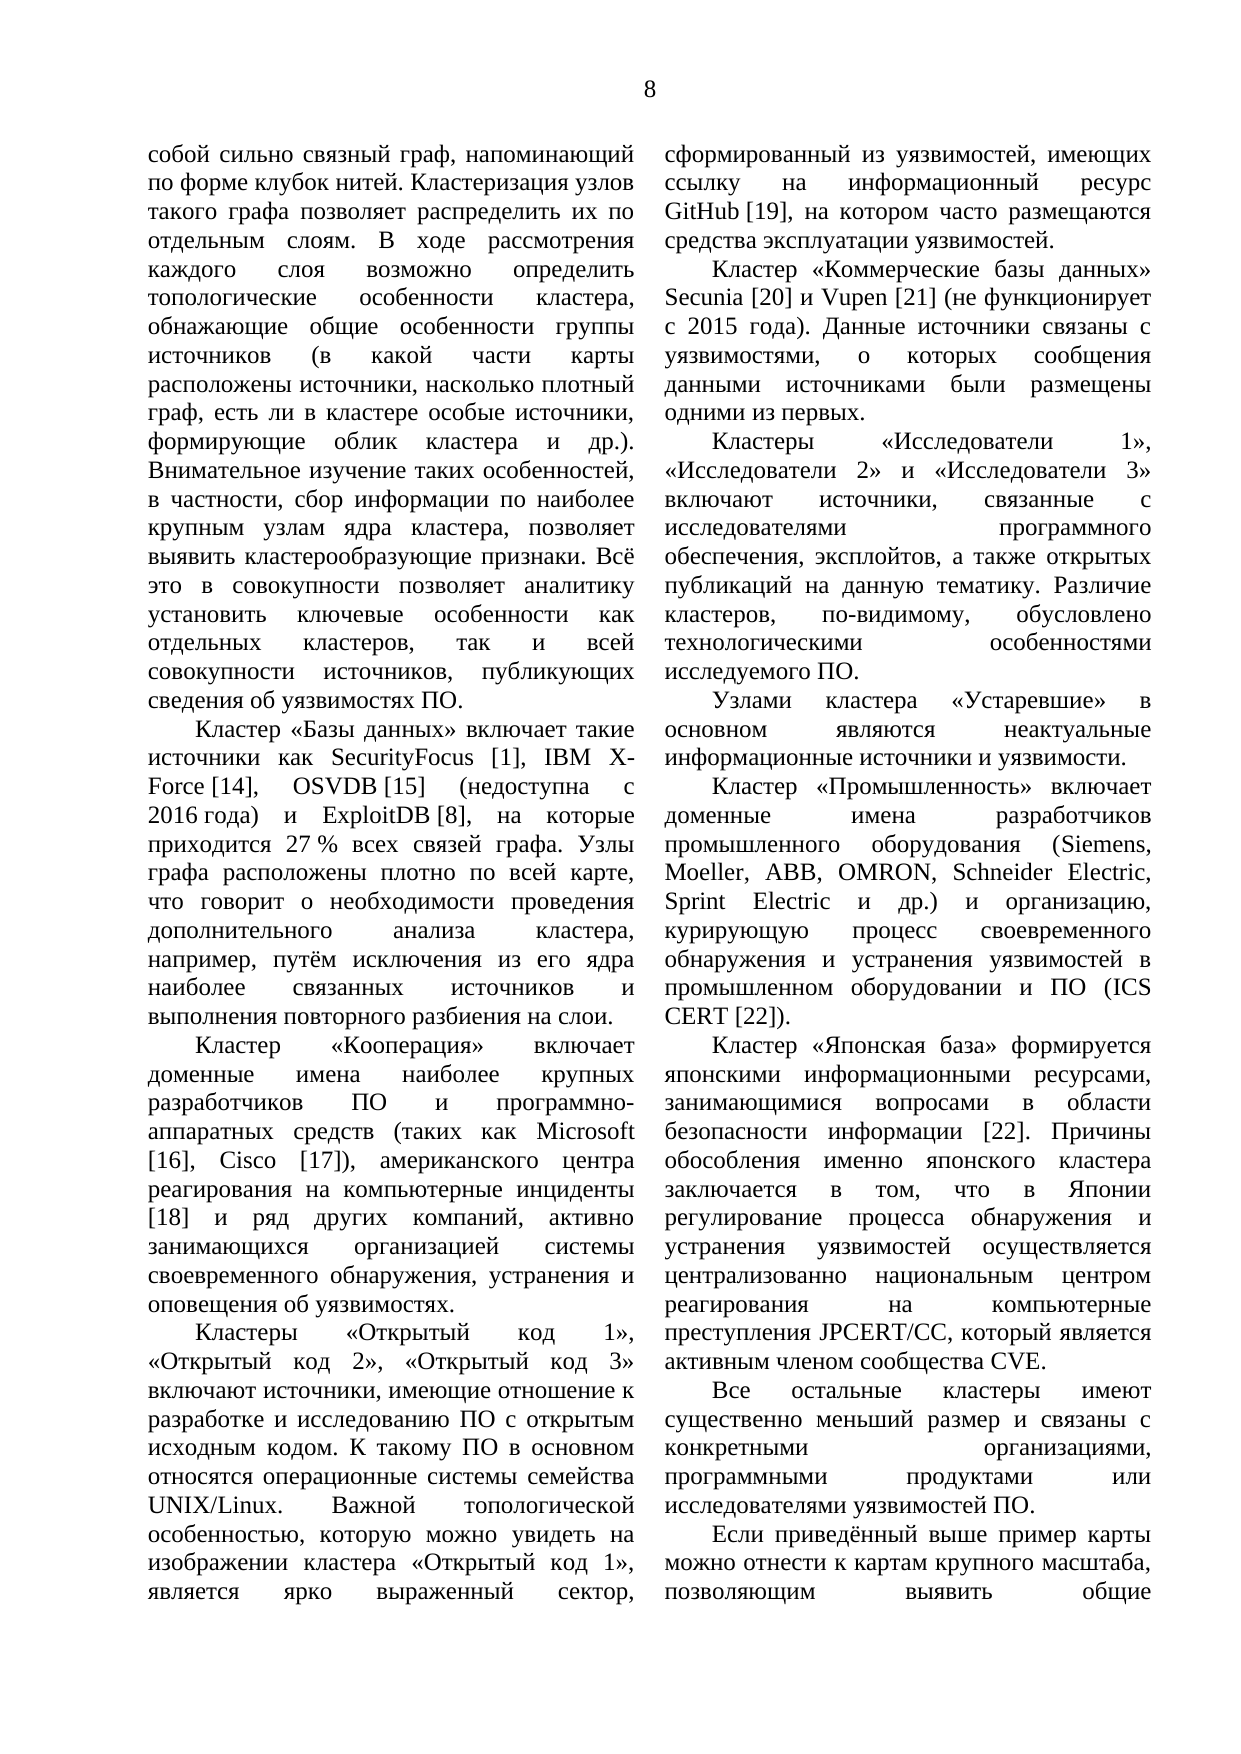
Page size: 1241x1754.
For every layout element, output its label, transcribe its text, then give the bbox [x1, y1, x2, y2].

text Кластеры «Открытый код 1», «Открытый код 2», «Открытый код 3» включают источники, имеющие отношение к разработке и исследованию ПО с открытым исходным кодом. К такому ПО в основном относятся операционные системы семейства UNIX/Linux. Важной топологической особенностью, которую можно увидеть на изображении кластера «Открытый код 1», является ярко выраженный сектор, сформированный из уязвимостей, имеющих ссылку на информационный ресурс GitHub [19], на котором часто размещаются средства эксплуатации уязвимостей. [148, 1317, 635, 1605]
text Кластер «Кооперация» включает доменные имена наиболее крупных разработчиков ПО и программно-аппаратных средств (таких как Microsoft [16], Cisco [17]), американского центра реагирования на компьютерные инциденты [18] и ряд других компаний, активно занимающихся организацией системы своевременного обнаружения, устранения и оповещения об уязвимостях. [148, 1030, 635, 1317]
text Кластер «Коммерческие базы данных» Secunia [20] и Vupen [21] (не функционирует с 2015 года). Данные источники связаны с уязвимостями, о которых сообщения данными источниками были размещены одними из первых. [664, 254, 1152, 426]
text Все остальные кластеры имеют существенно меньший размер и связаны с конкретными организациями, программными продуктами или исследователями уязвимостей ПО. [664, 1375, 1152, 1519]
text Кластер «Промышленность» включает доменные имена разработчиков промышленного оборудования (Siemens, Moeller, ABB, OMRON, Schneider Electric, Sprint Electric и др.) и организацию, курирующую процесс своевременного обнаружения и устранения уязвимостей в промышленном оборудовании и ПО (ICS CERT [22]). [664, 771, 1152, 1030]
text Узлами кластера «Устаревшие» в основном являются неактуальные информационные источники и уязвимости. [664, 685, 1152, 771]
text Кластер «Базы данных» включает такие источники как SecurityFocus [1], IBM X-Force [14], OSVDB [15] (недоступна с 2016 года) и ExploitDB [8], на которые приходится 27 % всех связей графа. Узлы графа расположены плотно по всей карте, что говорит о необходимости проведения дополнительного анализа кластера, например, путём исключения из его ядра наиболее связанных источников и выполнения повторного разбиения на слои. [148, 714, 635, 1030]
text Кластеры «Исследователи 1», «Исследователи 2» и «Исследователи 3» включают источники, связанные с исследователями программного обеспечения, эксплойтов, а также открытых публикаций на данную тематику. Различие кластеров, по-видимому, обусловлено технологическими особенностями исследуемого ПО. [664, 426, 1152, 685]
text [664, 1519, 1152, 1605]
text Кластер «Японская база» формируется японскими информационными ресурсами, занимающимися вопросами в области безопасности информации [22]. Причины обособления именно японского кластера заключается в том, что в Японии регулирование процесса обнаружения и устранения уязвимостей осуществляется централизованно национальным центром реагирования на компьютерные преступления JPCERT/CC, который является активным членом сообщества CVE. [664, 1030, 1152, 1375]
text Кластеры «Открытый код 1», «Открытый код 2», «Открытый код 3» включают источники, имеющие отношение к разработке и исследованию ПО с открытым исходным кодом. К такому ПО в основном относятся операционные системы семейства UNIX/Linux. Важной топологической особенностью, которую можно увидеть на изображении кластера «Открытый код 1», является ярко выраженный сектор, сформированный из уязвимостей, имеющих ссылку на информационный ресурс GitHub [19], на котором часто размещаются средства эксплуатации уязвимостей. [664, 139, 1152, 254]
